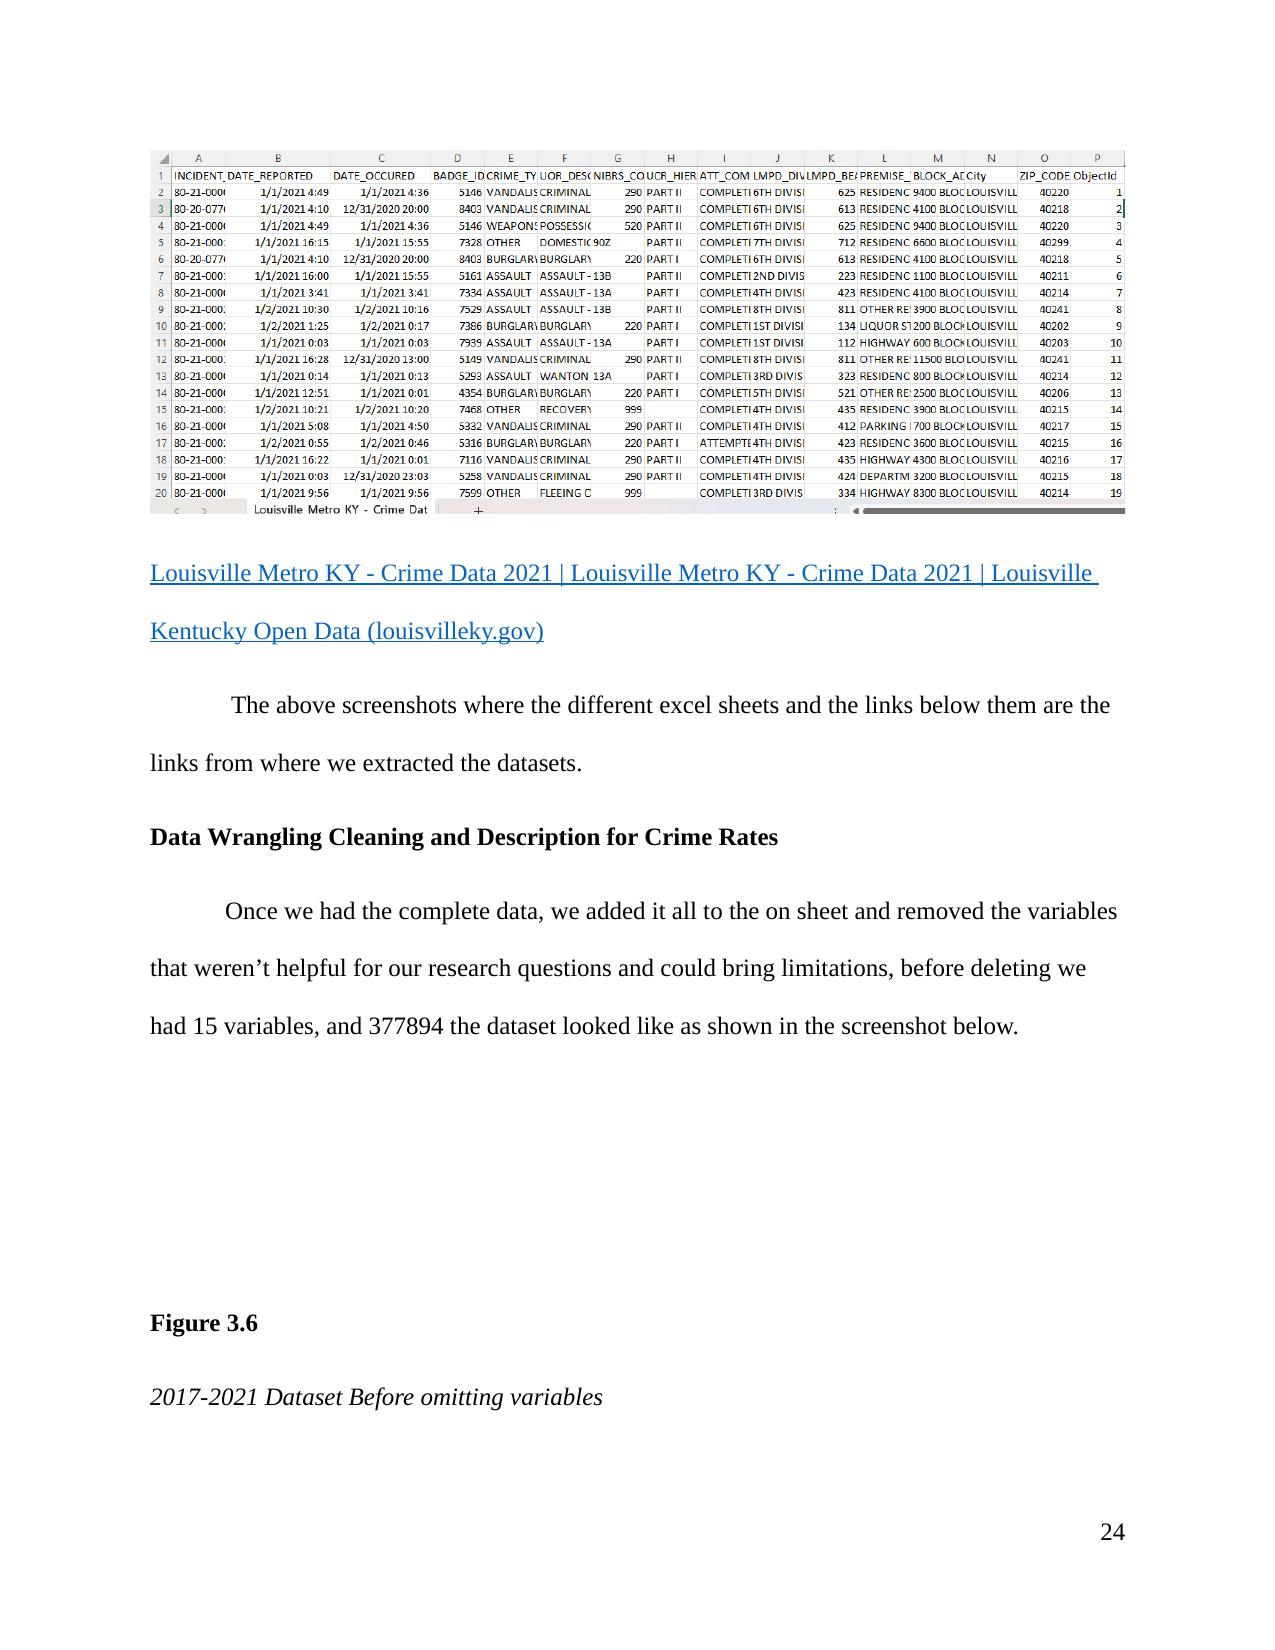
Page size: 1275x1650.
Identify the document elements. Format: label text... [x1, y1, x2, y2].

text Figure 3.6 [150, 1308, 1125, 1336]
text Data Wrangling Cleaning and Description for Crime Rates [150, 822, 1125, 851]
text Louisville Metro KY - Crime Data 2021 | Louisville Metro KY - Crime Data 2021 | Louisville Kentucky Open Data (louisvilleky.gov) [150, 558, 1125, 645]
text 2017-2021 Dataset Before omitting variables [150, 1382, 1125, 1411]
picture [150, 150, 1125, 514]
text The above screenshots where the different excel sheets and the links below them are the links from where we extracted the datasets. [150, 690, 1125, 776]
text Once we had the complete data, we added it all to the on sheet and removed the variables that weren’t helpful for our research questions and could bring limitations, before deleting we had 15 variables, and 377894 the dataset looked like as shown in the screenshot below. [150, 896, 1125, 1040]
